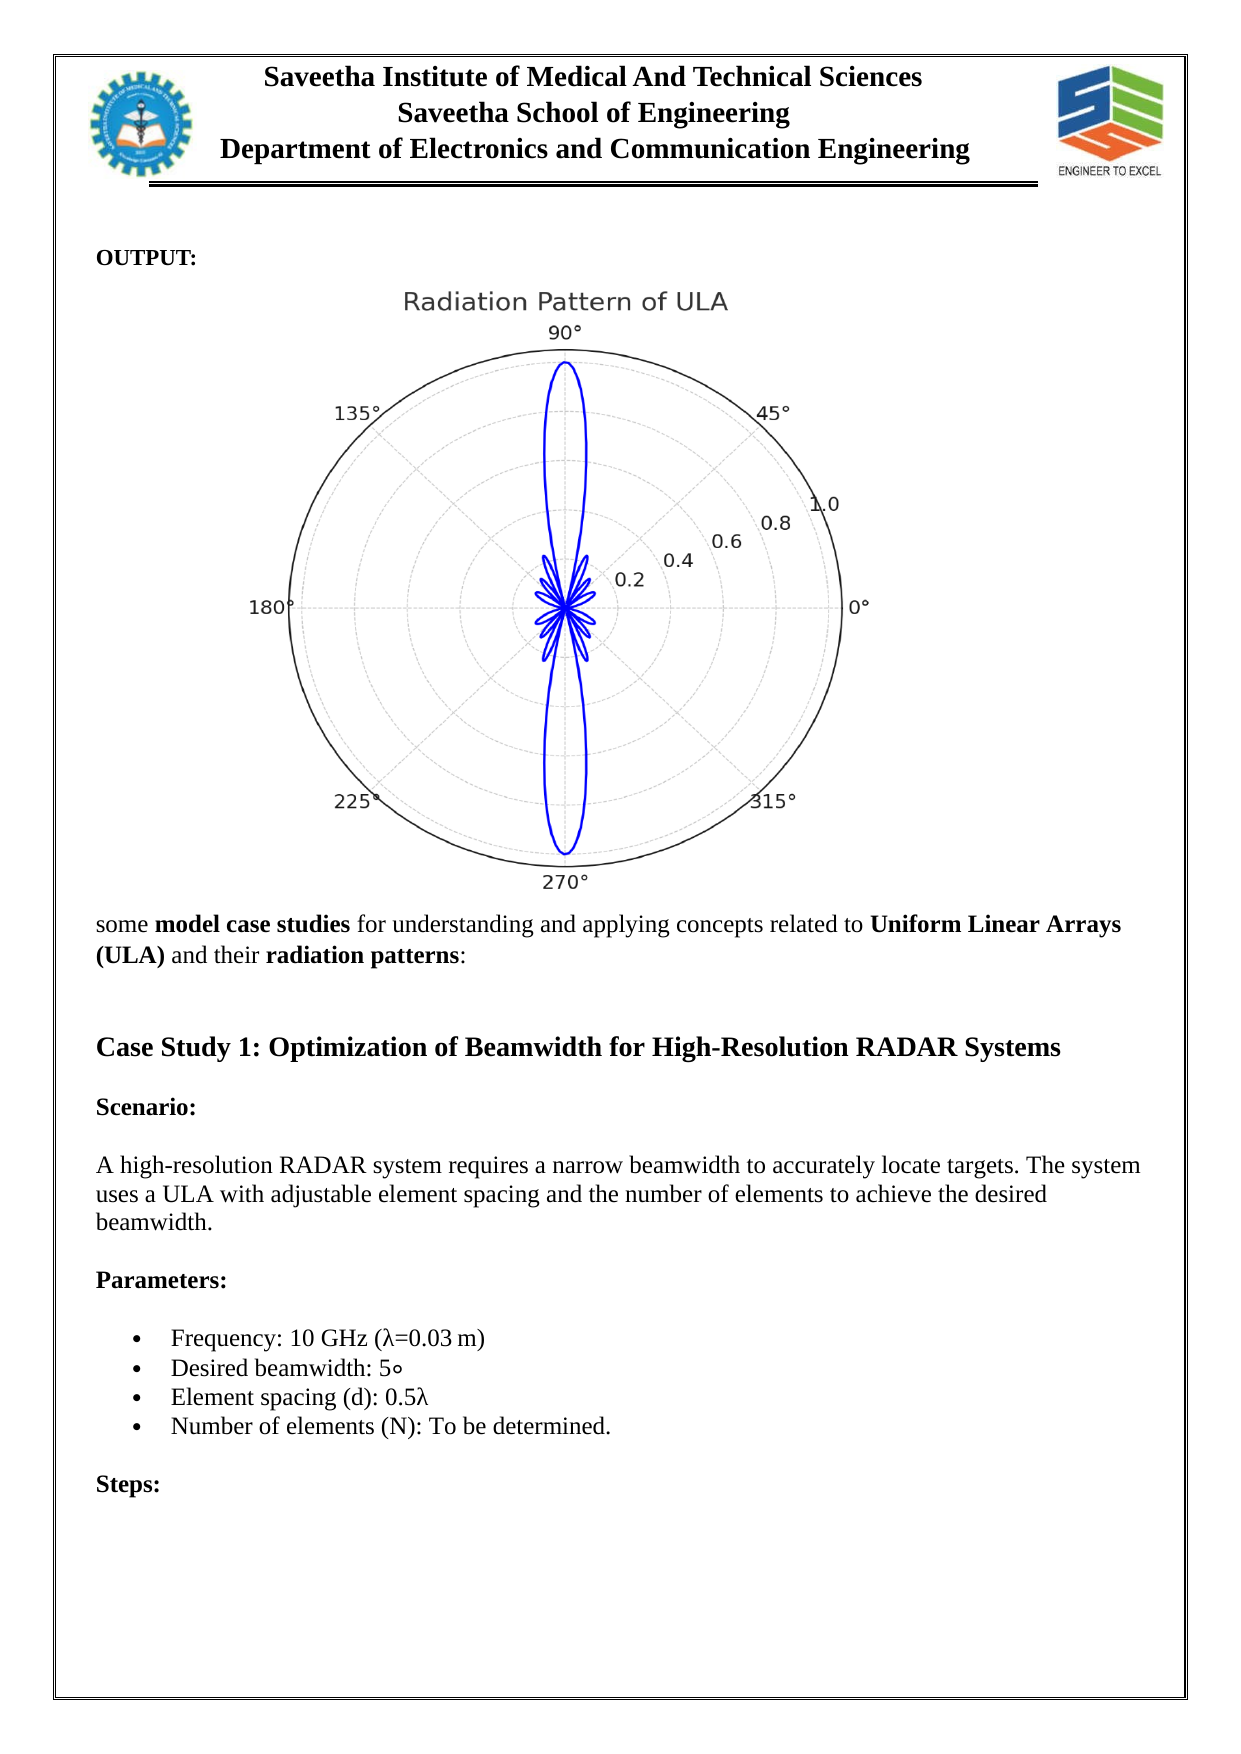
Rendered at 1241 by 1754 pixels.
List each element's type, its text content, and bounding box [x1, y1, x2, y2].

text Scenario: [96, 1092, 1158, 1121]
list Desired beamwidth: 5∘ [133, 1352, 1158, 1382]
picture [235, 280, 882, 903]
text Steps: [96, 1469, 1158, 1498]
list Frequency: 10 GHz (λ=0.03 m) [133, 1323, 1158, 1352]
text Case Study 1: Optimization of Beamwidth for High-Resolution RADAR Systems [96, 1031, 1158, 1063]
text OUTPUT: [96, 244, 1158, 270]
text A high-resolution RADAR system requires a narrow beamwidth to accurately locate targets. The system uses a ULA with adjustable element spacing and the number of elements to achieve the desired beamwidth. [96, 1150, 1158, 1236]
list Number of elements (N): To be determined. [133, 1411, 1158, 1440]
list Element spacing (d): 0.5λ [133, 1382, 1158, 1411]
text Parameters: [96, 1265, 1158, 1294]
picture [1056, 64, 1164, 179]
picture [88, 70, 197, 179]
